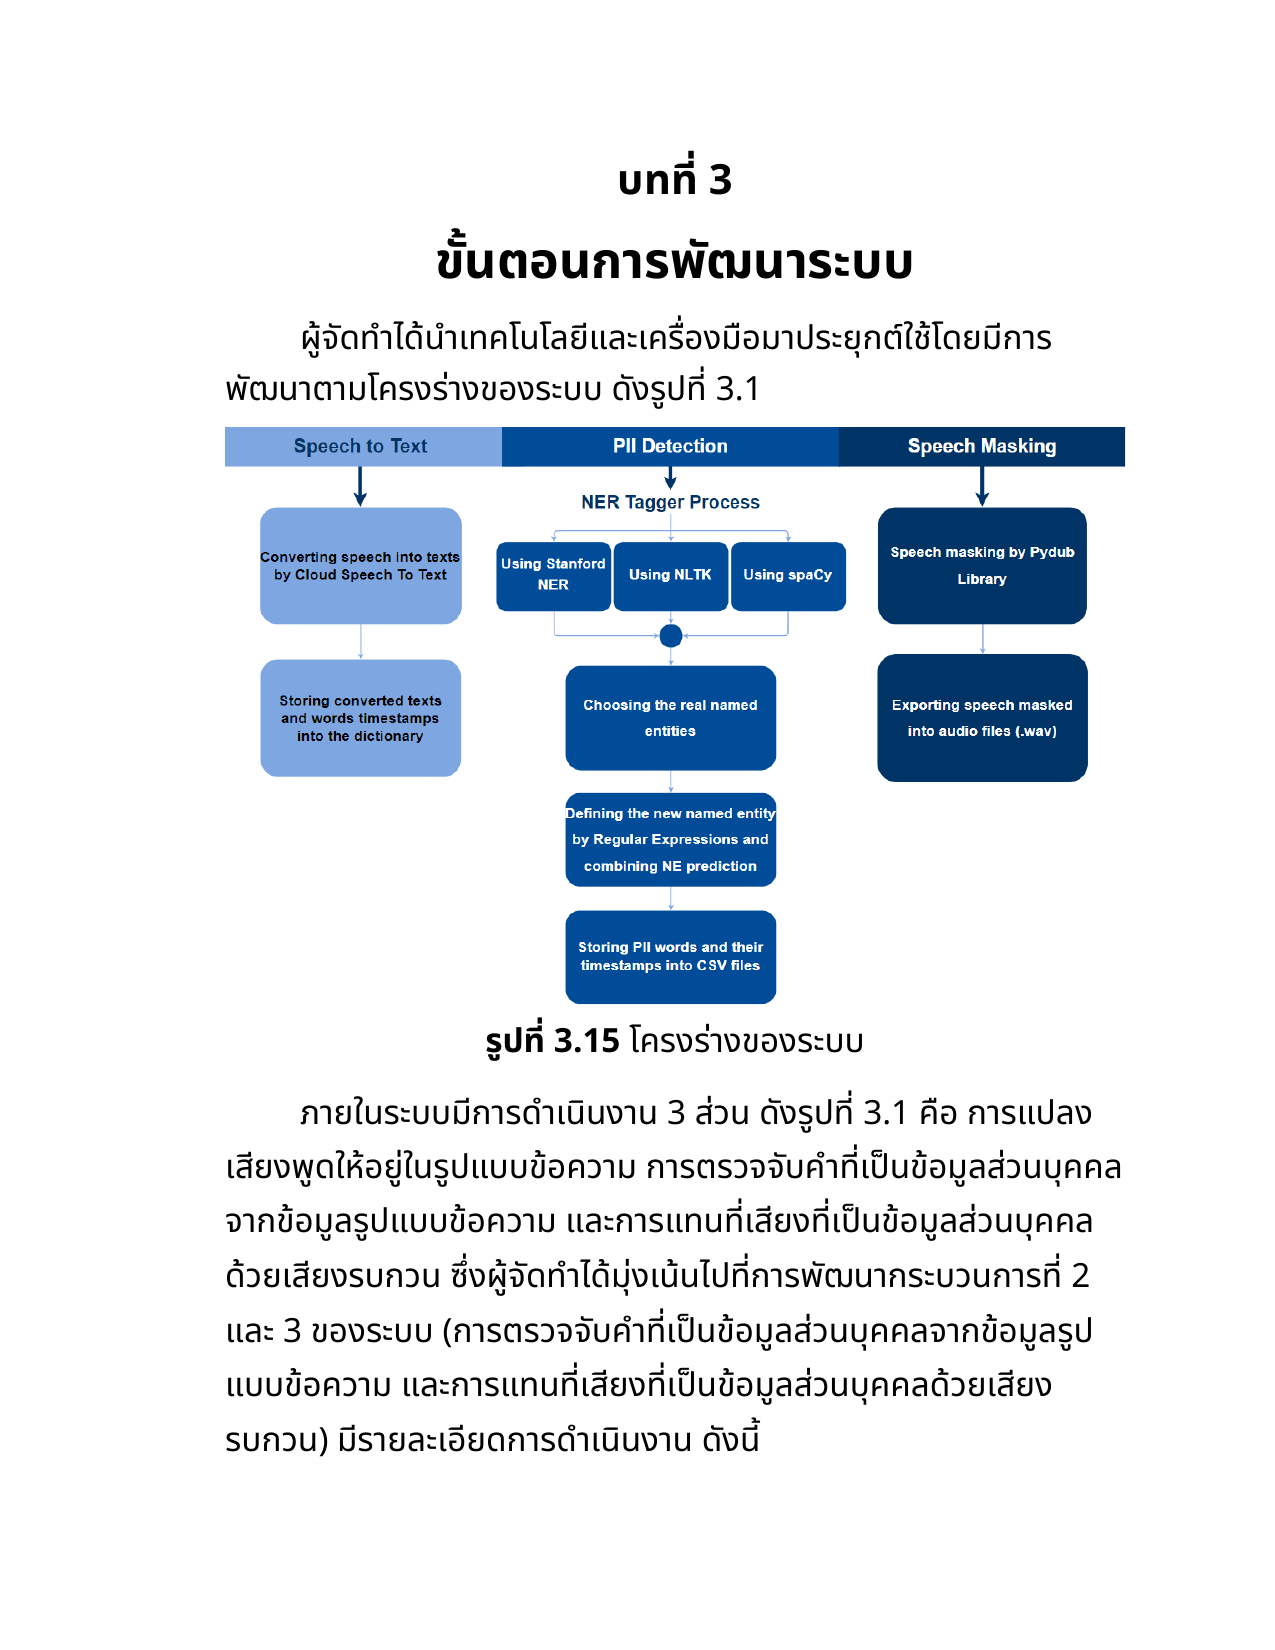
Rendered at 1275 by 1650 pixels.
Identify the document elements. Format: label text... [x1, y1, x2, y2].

subtitle ขั้นตอนการพัฒนาระบบ [225, 226, 1125, 301]
text ผู้จัดทำได้นำเทคโนโลยีและเครื่องมือมาประยุกต์ใช้โดยมีการพัฒนาตามโครงร่างของระบบ ดังรูปที่ 3.1 [225, 314, 1125, 415]
picture [225, 427, 1125, 1005]
text ภายในระบบมีการดำเนินงาน 3 ส่วน ดังรูปที่ 3.1 คือ การแปลงเสียงพูดให้อยู่ในรูปแบบข้อความ การตรวจจับคำที่เป็นข้อมูลส่วนบุคคลจากข้อมูลรูปแบบข้อความ และการแทนที่เสียงที่เป็นข้อมูลส่วนบุคคลด้วยเสียงรบกวน ซึ่งผู้จัดทำได้มุ่งเน้นไปที่การพัฒนากระบวนการที่ 2 และ 3 ของระบบ (การตรวจจับคำที่เป็นข้อมูลส่วนบุคคลจากข้อมูลรูปแบบข้อความ และการแทนที่เสียงที่เป็นข้อมูลส่วนบุคคลด้วยเสียงรบกวน) มีรายละเอียดการดำเนินงาน ดังนี้ [225, 1088, 1125, 1466]
